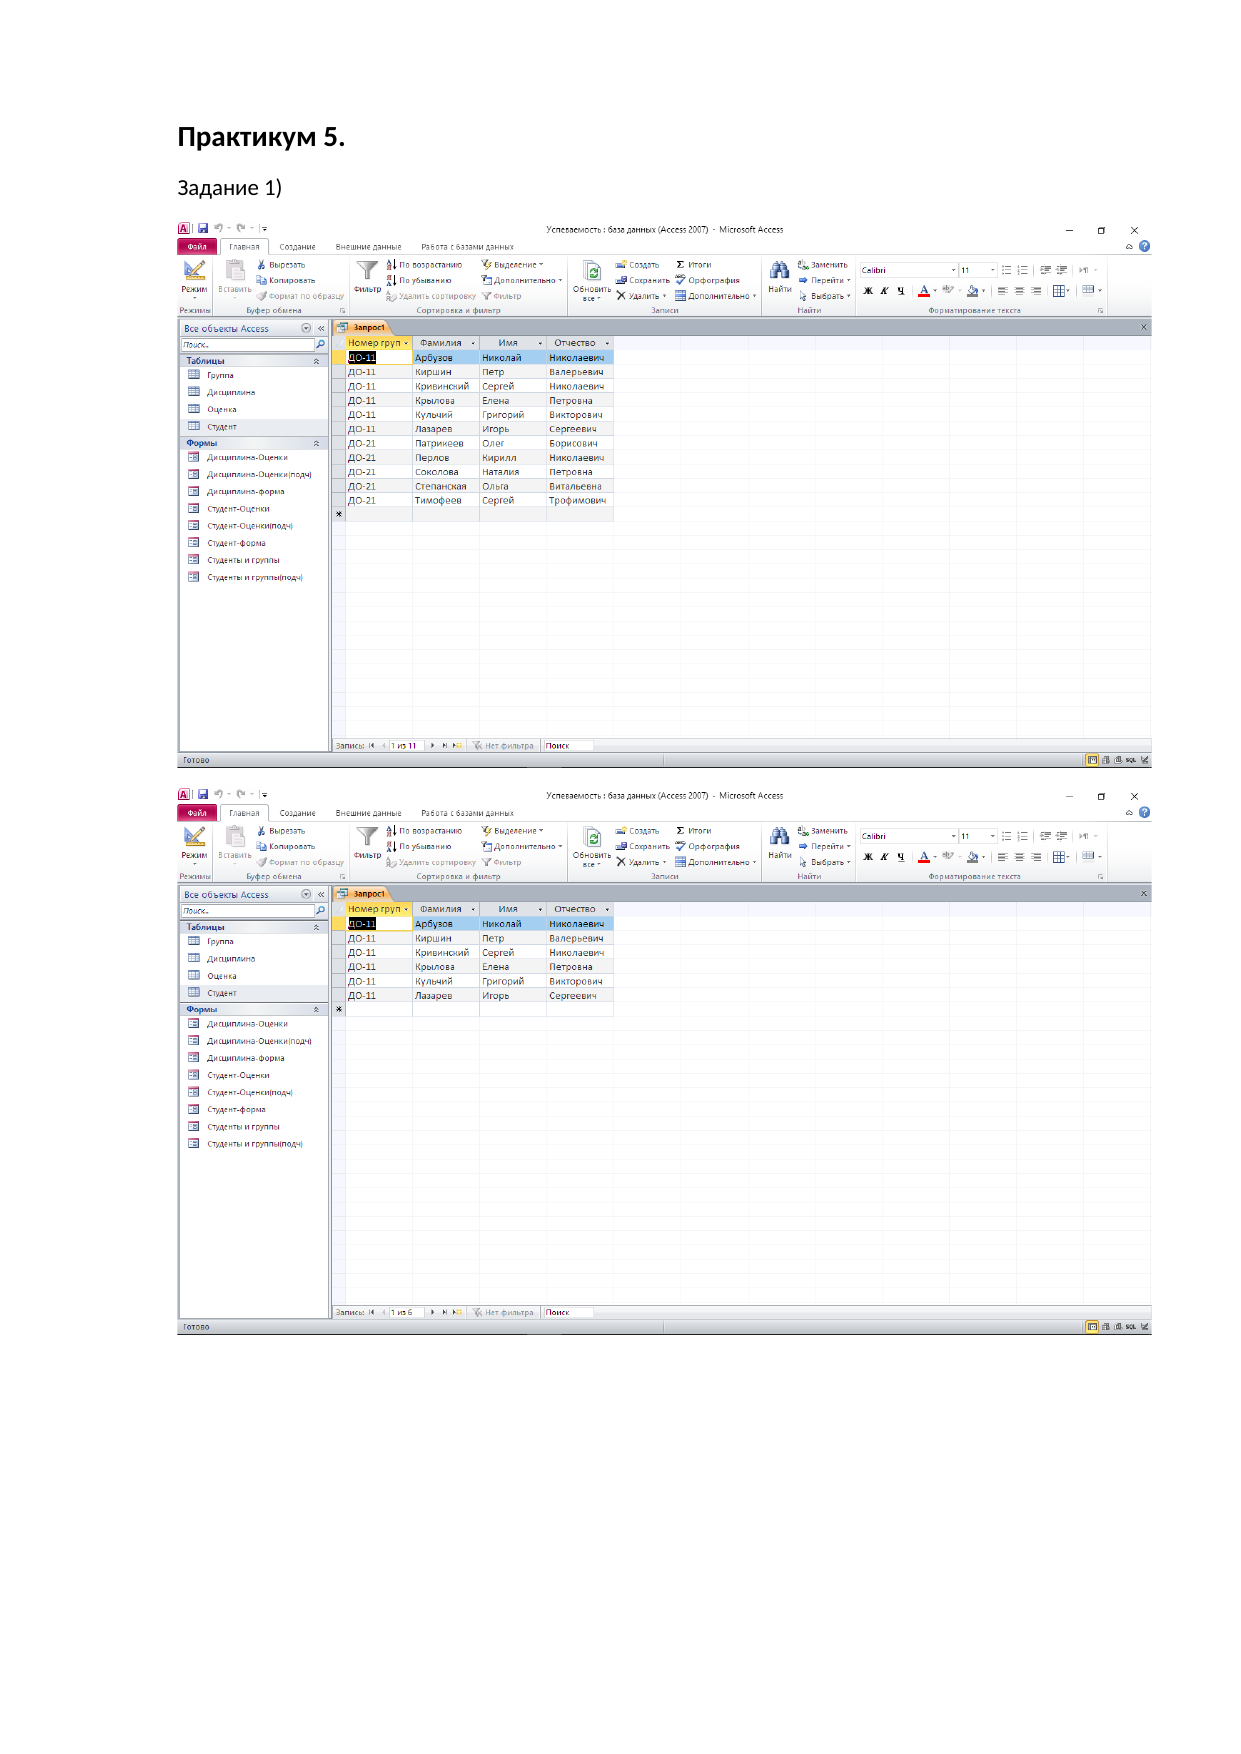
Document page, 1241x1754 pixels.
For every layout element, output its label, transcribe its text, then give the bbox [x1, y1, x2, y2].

picture [177, 220, 1152, 768]
text Практикум 5. [177, 118, 1152, 154]
picture [177, 786, 1152, 1335]
text Задание 1) [177, 173, 1152, 201]
